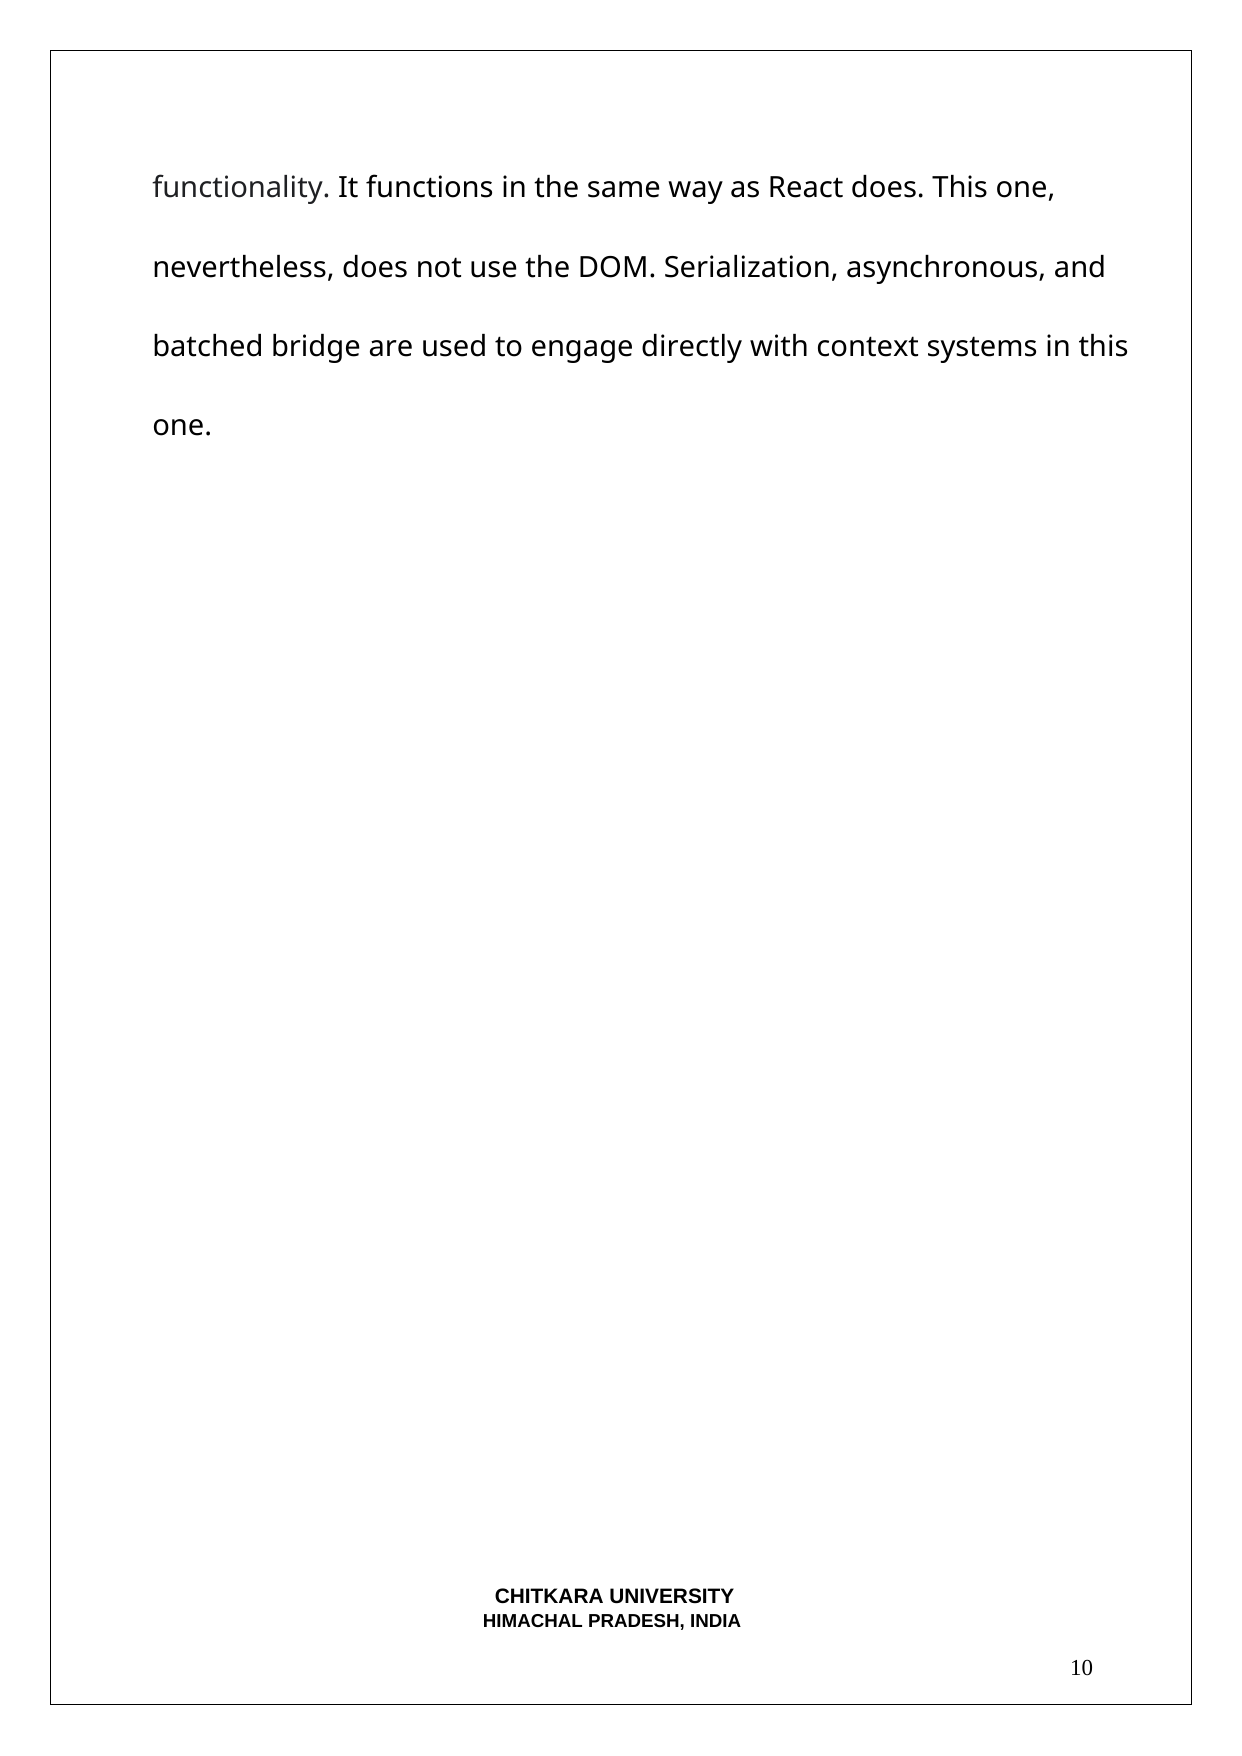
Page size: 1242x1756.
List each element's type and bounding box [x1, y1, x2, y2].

text [152, 166, 1142, 444]
